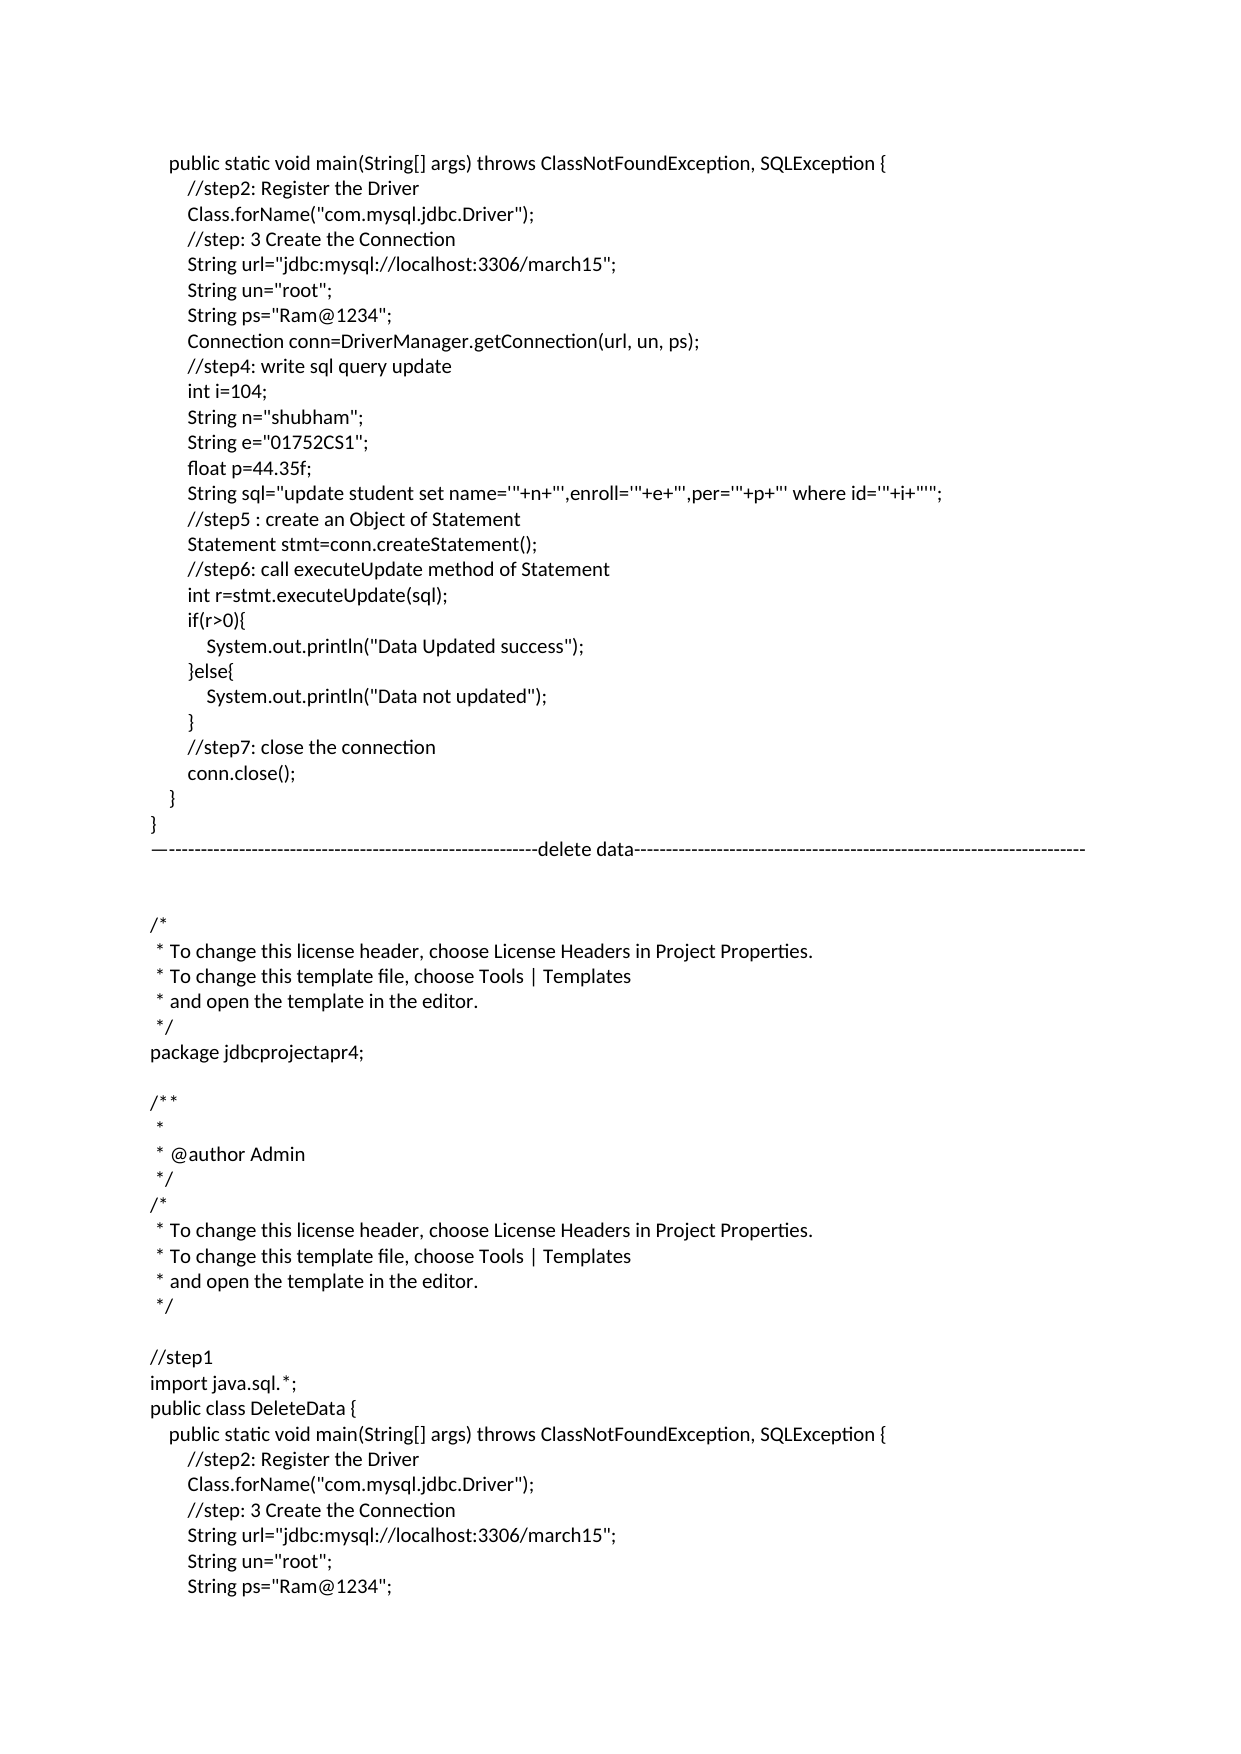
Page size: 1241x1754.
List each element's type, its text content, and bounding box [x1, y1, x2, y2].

text * To change this license header, choose License Headers in Project Properties. [150, 938, 1090, 963]
text String un="root"; [150, 1548, 1090, 1573]
text //step: 3 Create the Connection [150, 226, 1090, 252]
text /** [150, 1090, 1090, 1116]
text */ [150, 1294, 1090, 1319]
text public static void main(String[] args) throws ClassNotFoundException, SQLException { [150, 150, 1090, 175]
text String sql="update student set name='"+n+"',enroll='"+e+"',per='"+p+"' where id='"+i+"'"; [150, 480, 1090, 506]
text * To change this license header, choose License Headers in Project Properties. [150, 1217, 1090, 1243]
text * and open the template in the editor. [150, 1268, 1090, 1294]
text Class.forName("com.mysql.jdbc.Driver"); [150, 1472, 1090, 1497]
text //step7: close the connection [150, 734, 1090, 760]
text //step6: call executeUpdate method of Statement [150, 557, 1090, 582]
text System.out.println("Data Updated success"); [150, 633, 1090, 658]
text String url="jdbc:mysql://localhost:3306/march15"; [150, 252, 1090, 277]
text * [150, 1116, 1090, 1141]
text * @author Admin [150, 1141, 1090, 1167]
text if(r>0){ [150, 607, 1090, 633]
text //step2: Register the Driver [150, 1446, 1090, 1472]
text //step1 [150, 1344, 1090, 1370]
text //step: 3 Create the Connection [150, 1497, 1090, 1522]
text */ [150, 1167, 1090, 1192]
text Class.forName("com.mysql.jdbc.Driver"); [150, 201, 1090, 226]
text String ps="Ram@1234"; [150, 302, 1090, 328]
text } [150, 785, 1090, 811]
text import java.sql.*; [150, 1370, 1090, 1395]
text String ps="Ram@1234"; [150, 1573, 1090, 1599]
text * To change this template file, choose Tools | Templates [150, 963, 1090, 989]
text String url="jdbc:mysql://localhost:3306/march15"; [150, 1522, 1090, 1548]
text —----------------------------------------------------------delete data----------------------------------------------------------------------- [150, 836, 1090, 862]
text int r=stmt.executeUpdate(sql); [150, 582, 1090, 607]
text } [150, 709, 1090, 734]
text public class DeleteData { [150, 1395, 1090, 1421]
text //step5 : create an Object of Statement [150, 506, 1090, 531]
text String e="01752CS1"; [150, 429, 1090, 455]
text //step2: Register the Driver [150, 175, 1090, 201]
text int i=104; [150, 379, 1090, 404]
text Connection conn=DriverManager.getConnection(url, un, ps); [150, 328, 1090, 353]
text float p=44.35f; [150, 455, 1090, 480]
text package jdbcprojectapr4; [150, 1039, 1090, 1065]
text /* [150, 1192, 1090, 1217]
text public static void main(String[] args) throws ClassNotFoundException, SQLException { [150, 1421, 1090, 1446]
text //step4: write sql query update [150, 353, 1090, 379]
text String un="root"; [150, 277, 1090, 302]
text }else{ [150, 658, 1090, 684]
text conn.close(); [150, 760, 1090, 785]
text */ [150, 1014, 1090, 1039]
text /* [150, 912, 1090, 938]
text Statement stmt=conn.createStatement(); [150, 531, 1090, 557]
text System.out.println("Data not updated"); [150, 684, 1090, 709]
text } [150, 811, 1090, 836]
text * To change this template file, choose Tools | Templates [150, 1243, 1090, 1268]
text String n="shubham"; [150, 404, 1090, 429]
text * and open the template in the editor. [150, 989, 1090, 1014]
